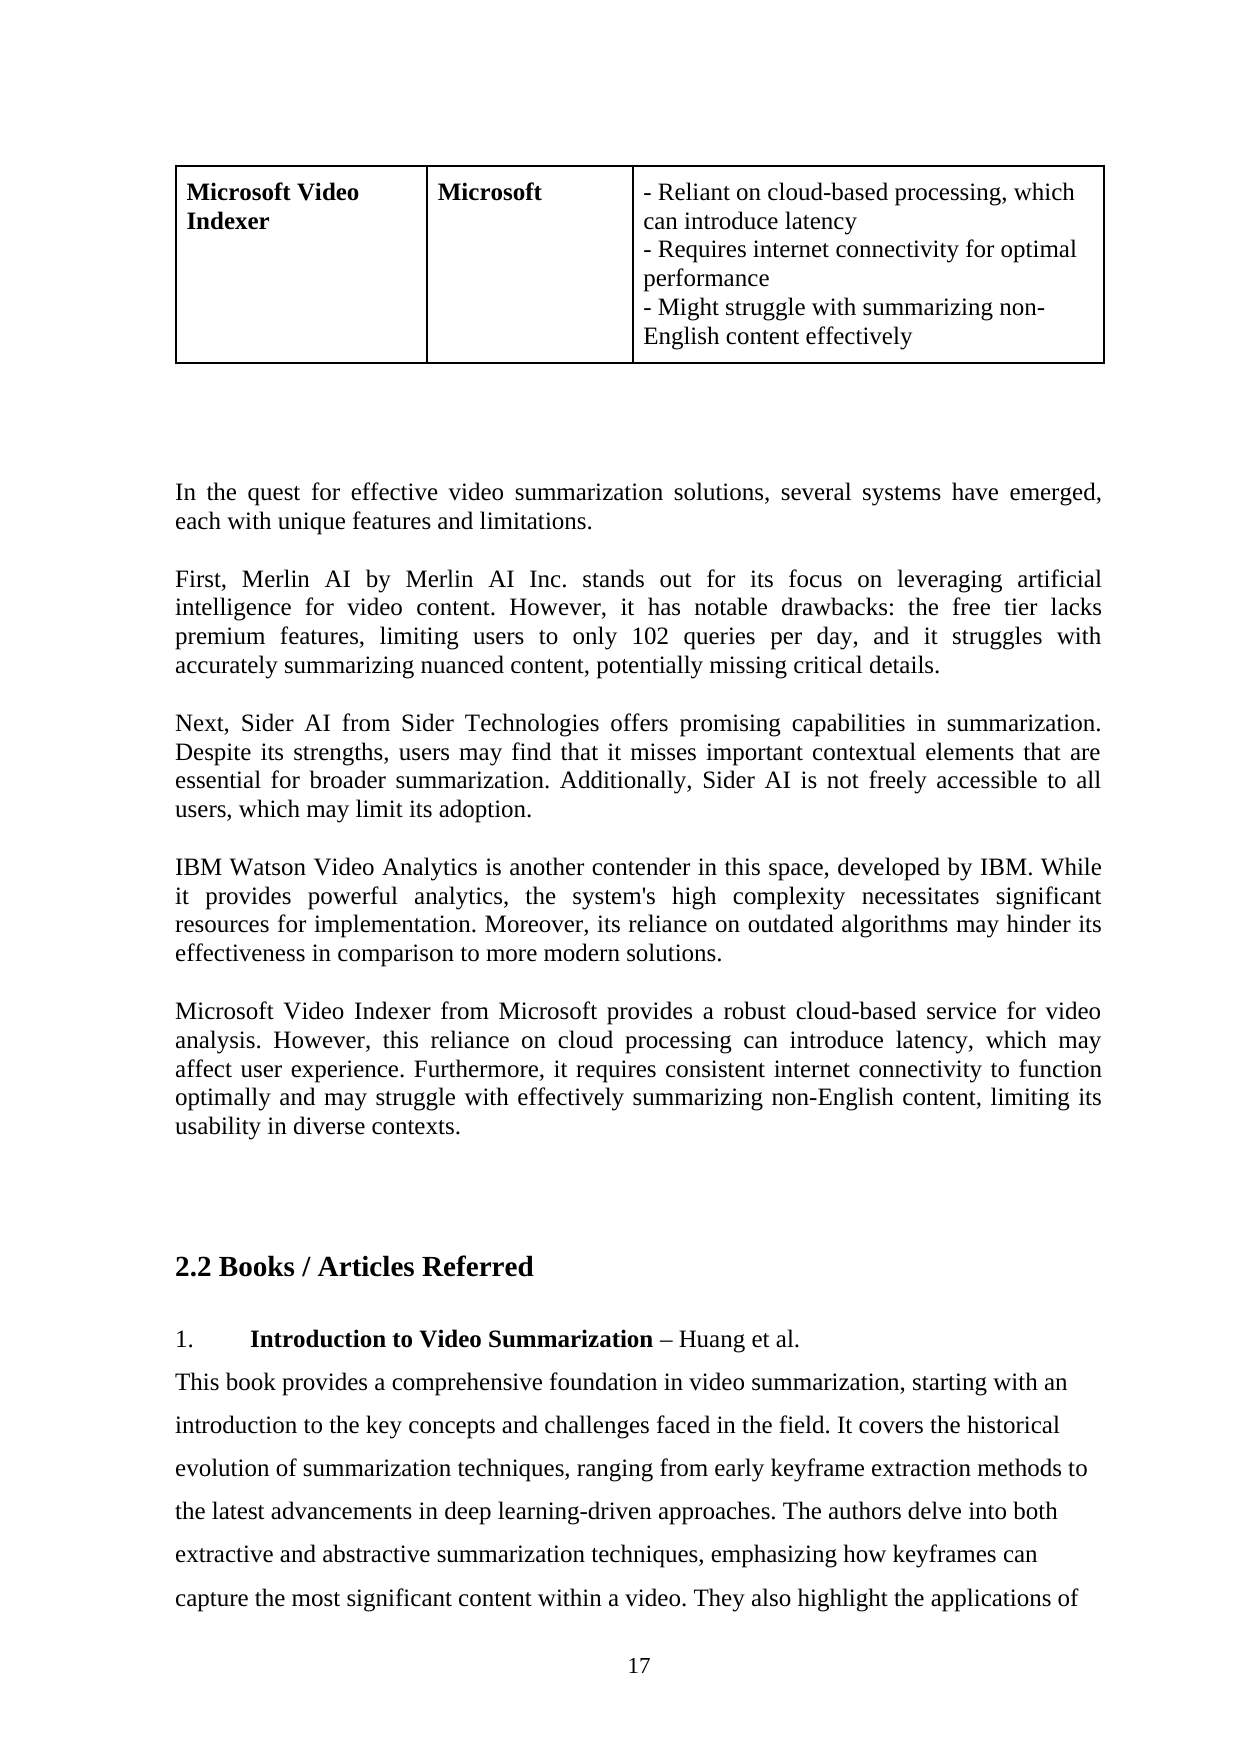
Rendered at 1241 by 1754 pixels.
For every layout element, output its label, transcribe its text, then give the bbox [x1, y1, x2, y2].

text In the quest for effective video summarization solutions, several systems have emerged, each with unique features and limitations. [175, 477, 1103, 534]
subtitle 2.2 Books / Articles Referred [175, 1249, 1103, 1282]
text Next, Sider AI from Sider Technologies offers promising capabilities in summarization. Despite its strengths, users may find that it misses important contextual elements that are essential for broader summarization. Additionally, Sider AI is not freely accessible to all users, which may limit its adoption. [175, 708, 1103, 823]
table_cell - Reliant on cloud-based processing, which can introduce latency - Requires internet connectivity for optimal performance - Might struggle with summarizing non-English content effectively [634, 167, 1103, 362]
text Microsoft Video Indexer from Microsoft provides a robust cloud-based service for video analysis. However, this reliance on cloud processing can introduce latency, which may affect user experience. Furthermore, it requires consistent internet connectivity to function optimally and may struggle with effectively summarizing non-English content, limiting its usability in diverse contexts. [175, 996, 1103, 1140]
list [175, 1324, 1103, 1611]
table_cell Microsoft Video Indexer [177, 167, 426, 362]
text IBM Watson Video Analytics is another contender in this space, developed by IBM. While it provides powerful analytics, the system's high complexity necessitates significant resources for implementation. Moreover, its reliance on outdated algorithms may hinder its effectiveness in comparison to more modern solutions. [175, 852, 1103, 967]
table_cell Microsoft [428, 167, 632, 362]
text First, Merlin AI by Merlin AI Inc. stands out for its focus on leveraging artificial intelligence for video content. However, it has notable drawbacks: the free tier lacks premium features, limiting users to only 102 queries per day, and it struggles with accurately summarizing nuanced content, potentially missing critical details. [175, 564, 1103, 679]
